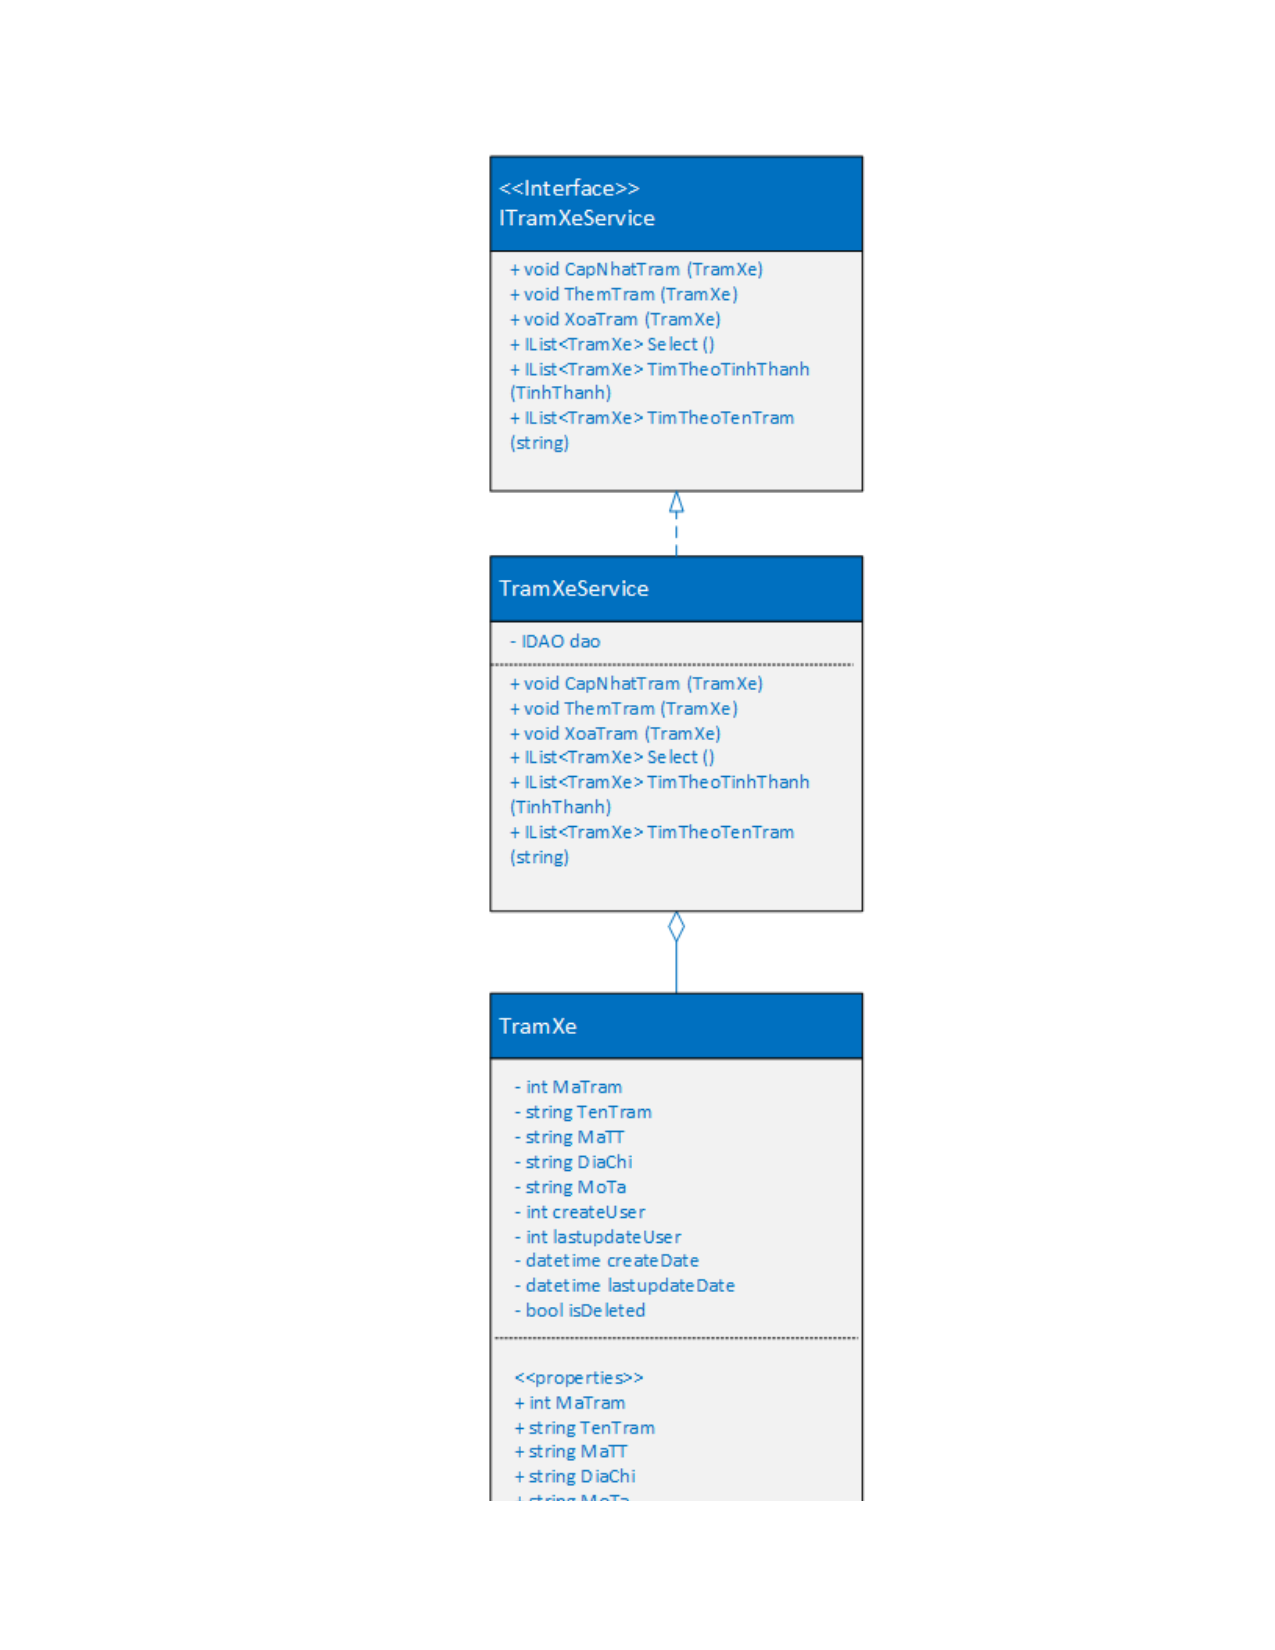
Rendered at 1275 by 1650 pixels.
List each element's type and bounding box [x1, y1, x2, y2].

picture [485, 150, 865, 1501]
